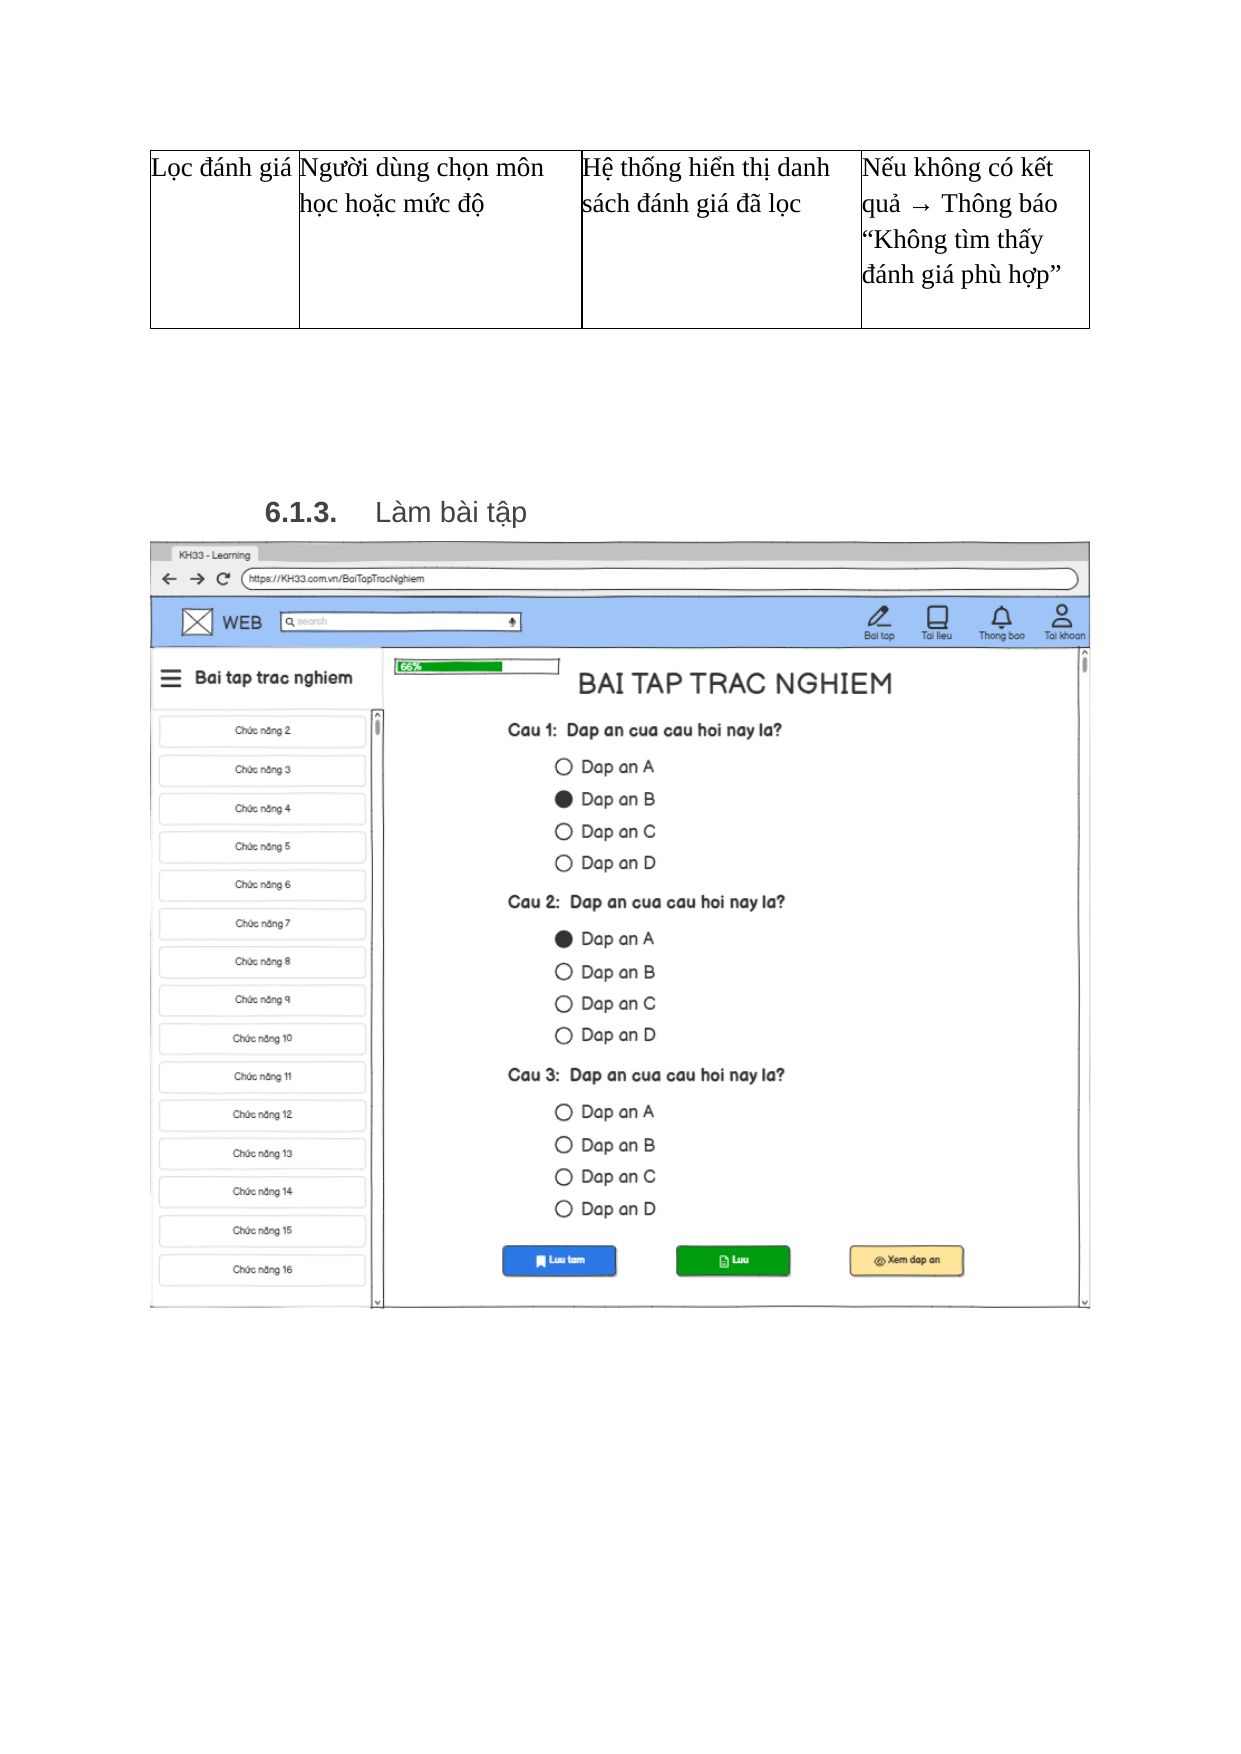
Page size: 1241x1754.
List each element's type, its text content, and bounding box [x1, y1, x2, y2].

table_cell Hệ thống hiển thị danh sách đánh giá đã lọc [583, 151, 861, 328]
picture [150, 541, 1091, 1309]
table_cell Người dùng chọn môn học hoặc mức độ [300, 151, 581, 328]
table_cell Nếu không có kết quả → Thông báo “Không tìm thấy đánh giá phù hợp” [862, 151, 1089, 328]
subtitle Làm bài tập [337, 495, 1090, 528]
table_cell Lọc đánh giá [151, 151, 299, 328]
